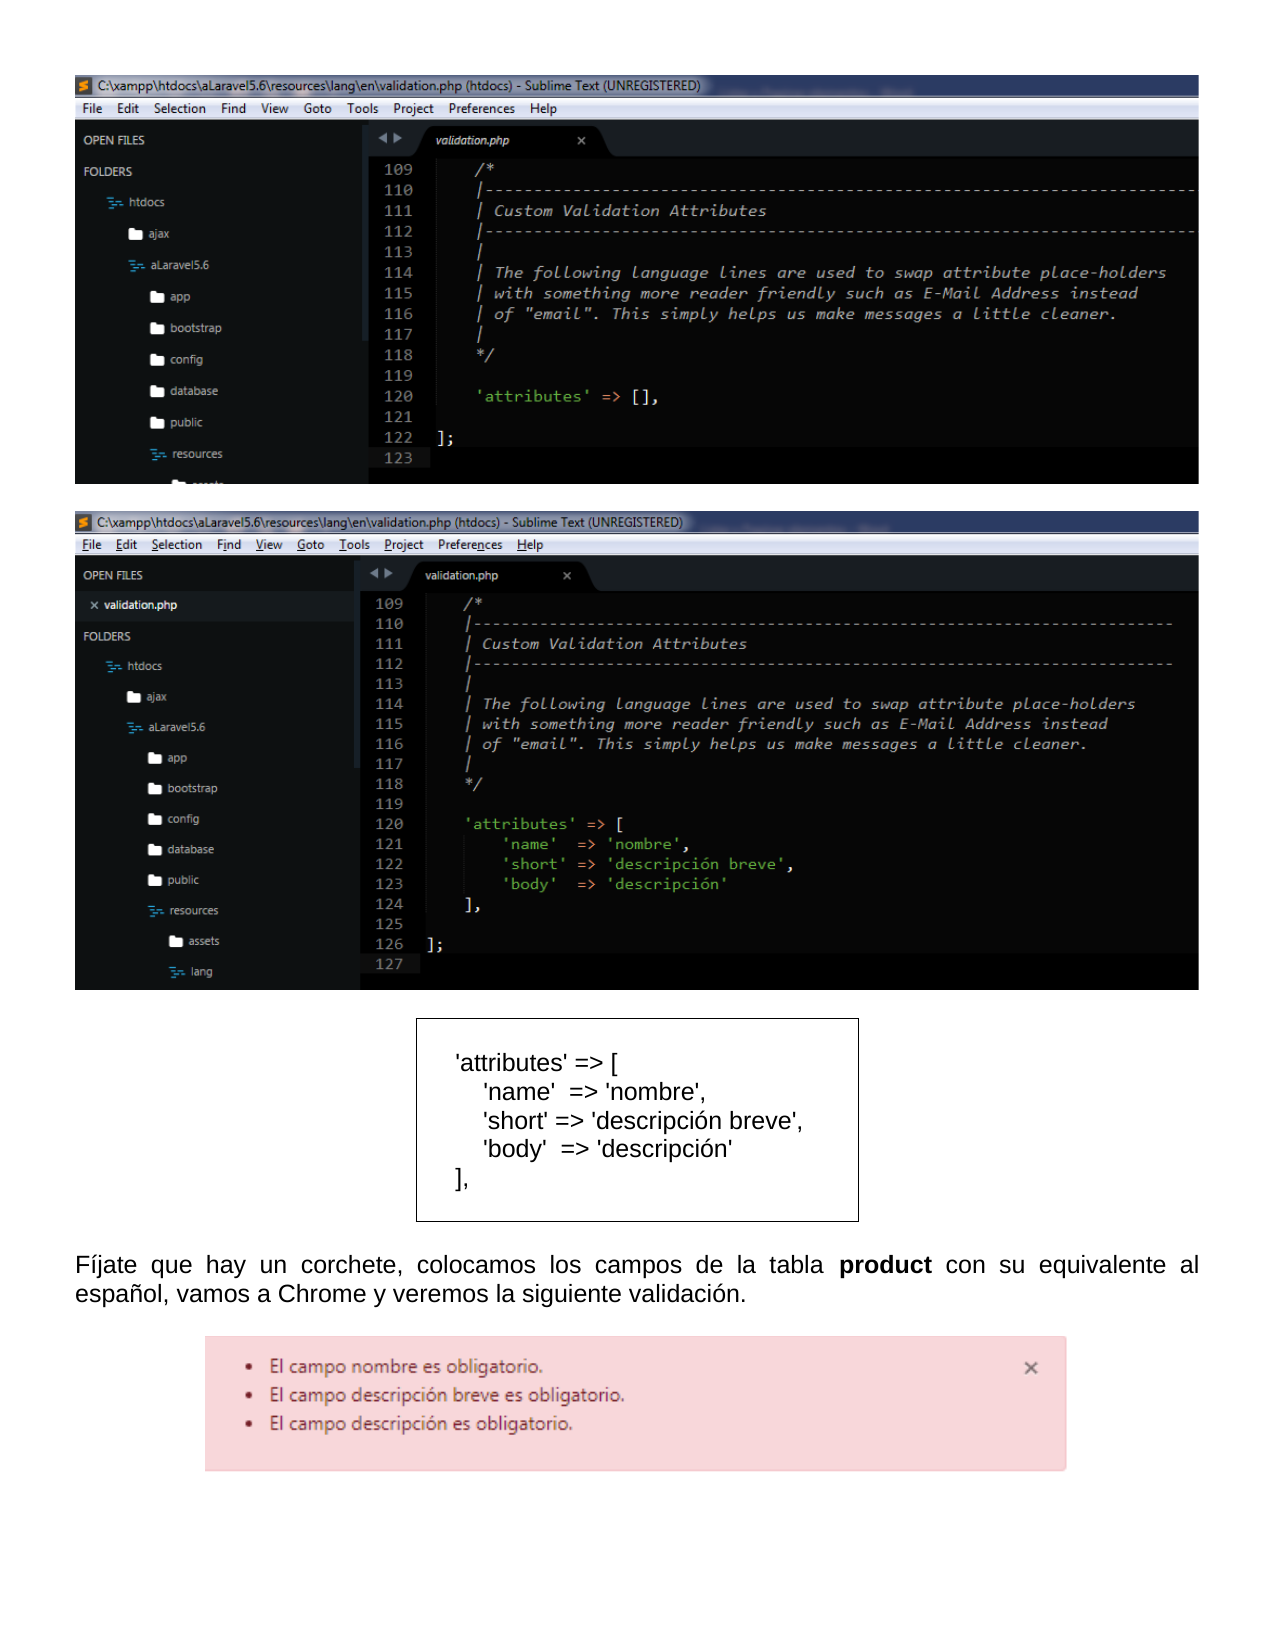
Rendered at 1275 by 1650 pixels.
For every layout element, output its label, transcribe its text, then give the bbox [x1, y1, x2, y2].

picture [205, 1336, 1070, 1475]
picture [75, 75, 1199, 484]
table_header 'attributes' => [ 'name' => 'nombre', 'short' => 'descripción breve', 'body' => 'descripción' ], [417, 1019, 858, 1221]
text Fíjate que hay un corchete, colocamos los campos de la tabla product con su equivalente al español, vamos a Chrome y veremos la siguiente validación. [75, 1250, 1200, 1308]
picture [75, 511, 1199, 990]
